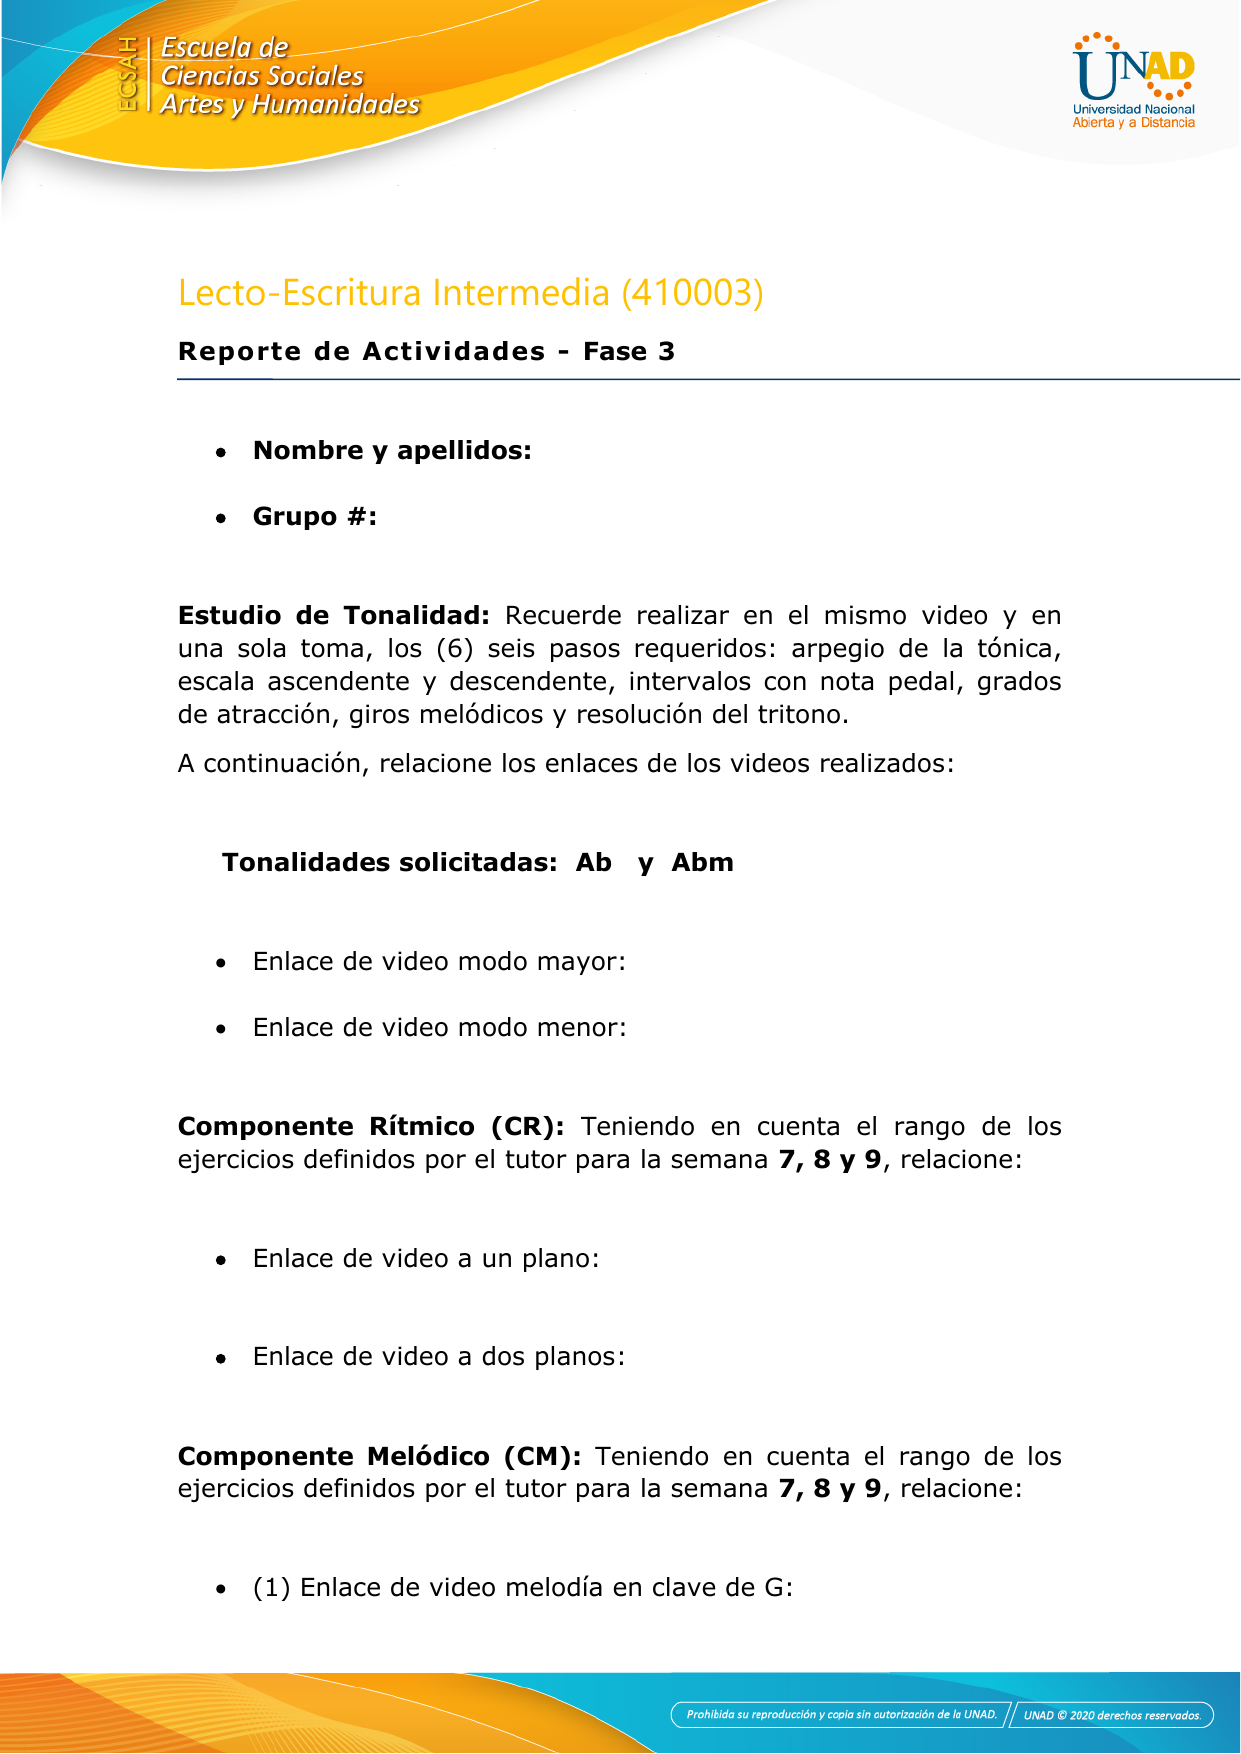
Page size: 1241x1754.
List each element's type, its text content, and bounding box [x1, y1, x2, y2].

text Componente Melódico (CM): Teniendo en cuenta el rango de los ejercicios definidos por el tutor para la semana 7, 8 y 9, relacione: [177, 1440, 1063, 1503]
list Nombre y apellidos: [215, 434, 1063, 465]
text Componente Rítmico (CR): Teniendo en cuenta el rango de los ejercicios definidos por el tutor para la semana 7, 8 y 9, relacione: [177, 1110, 1063, 1173]
list (1) Enlace de video melodía en clave de G: [215, 1572, 1063, 1602]
text Estudio de Tonalidad: Recuerde realizar en el mismo video y en una sola toma, los (6) seis pasos requeridos: arpegio de la tónica, escala ascendente y descendente, intervalos con nota pedal, grados de atracción, giros melódicos y resolución del tritono. [177, 599, 1063, 632]
list Grupo #: [215, 500, 1063, 531]
list Enlace de video modo mayor: [215, 945, 1063, 976]
text Estudio de Tonalidad: Recuerde realizar en el mismo video y en una sola toma, los (6) seis pasos requeridos: arpegio de la tónica, escala ascendente y descendente, intervalos con nota pedal, grados de atracción, giros melódicos y resolución del tritono. [177, 696, 1063, 728]
list Enlace de video a dos planos: [215, 1341, 1063, 1371]
text A continuación, relacione los enlaces de los videos realizados: [177, 747, 1063, 778]
text Lecto-Escritura Intermedia (410003) [177, 265, 1063, 315]
picture [0, 1623, 1241, 1753]
list Enlace de video modo menor: [215, 1011, 1063, 1042]
text Tonalidades solicitadas: Ab y Abm [222, 846, 1063, 877]
list Enlace de video a un plano: [215, 1242, 1063, 1273]
text Reporte de Actividades - Fase 3 [177, 336, 1063, 366]
picture [1, 0, 1239, 223]
